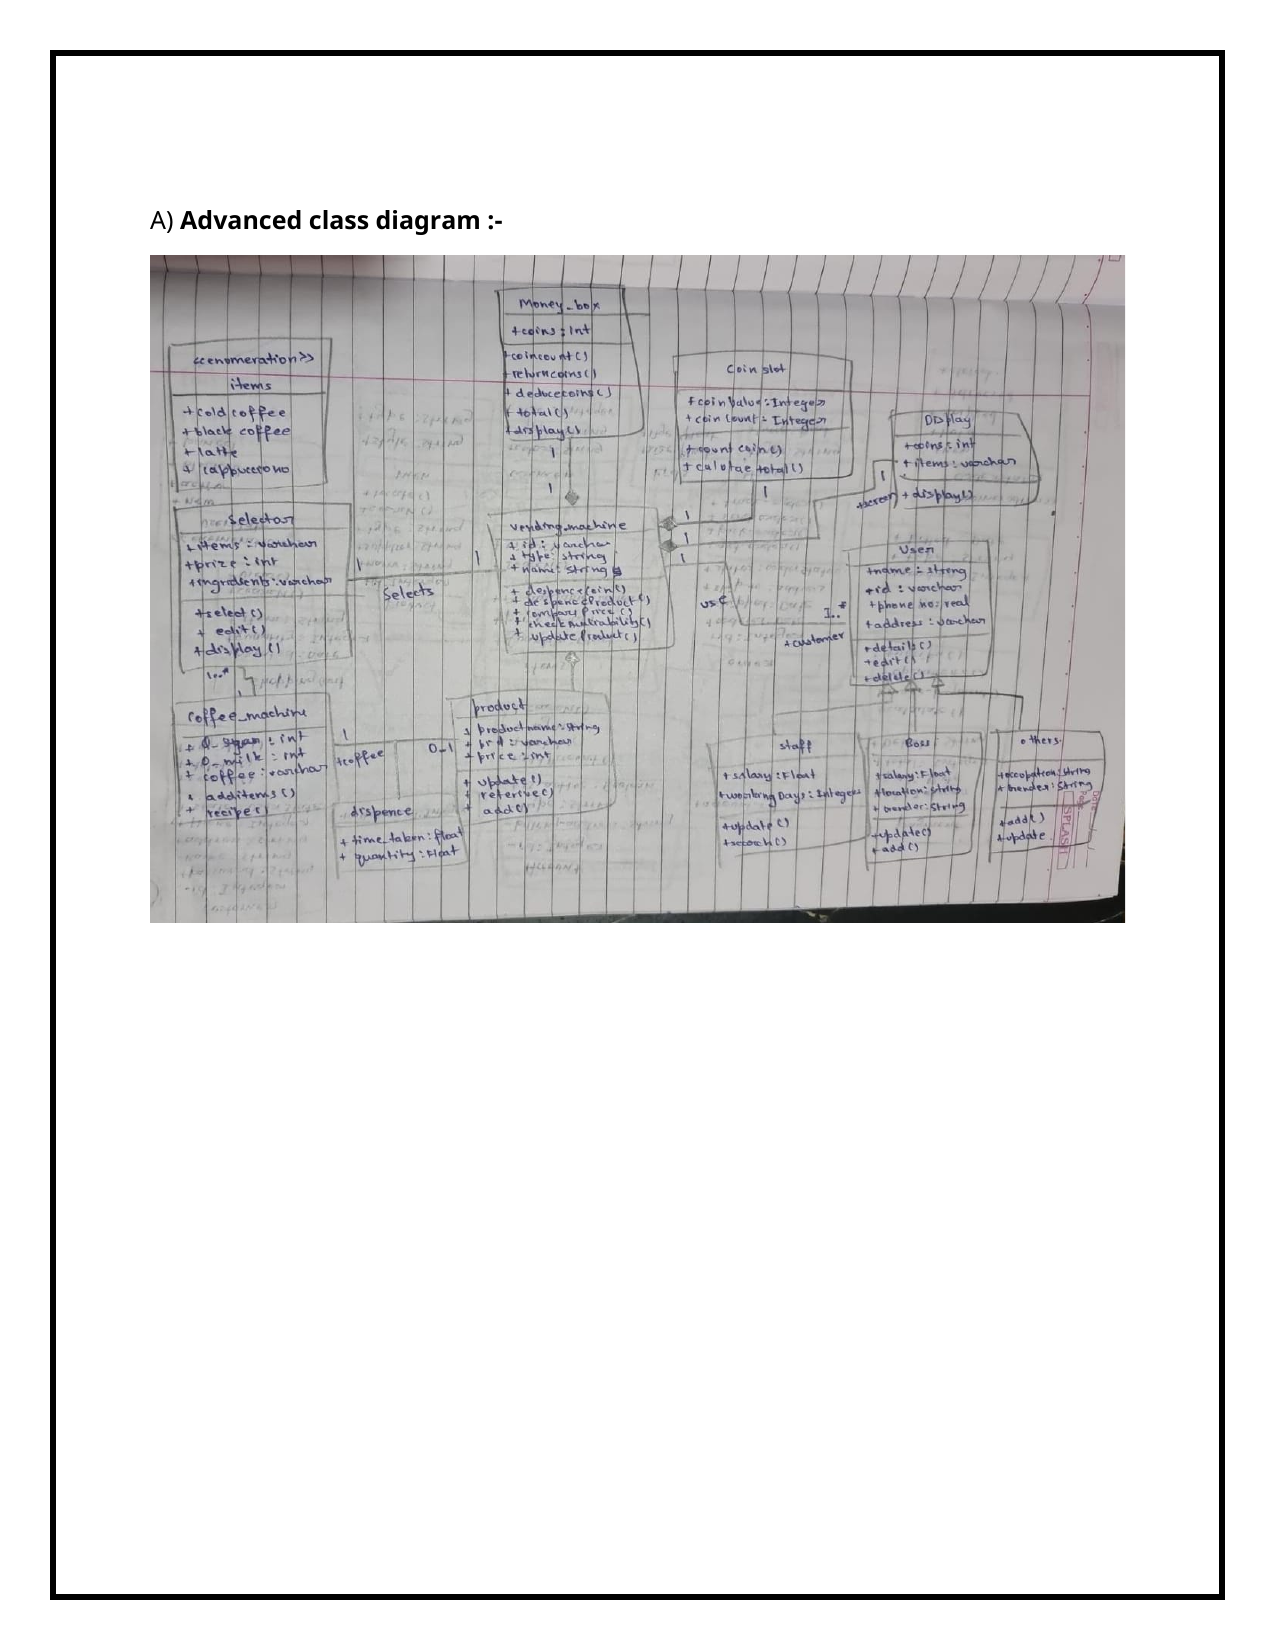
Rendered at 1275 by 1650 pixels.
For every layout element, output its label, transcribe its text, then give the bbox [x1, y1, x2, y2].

text A) Advanced class diagram :- [150, 203, 1125, 237]
picture [150, 255, 1125, 923]
